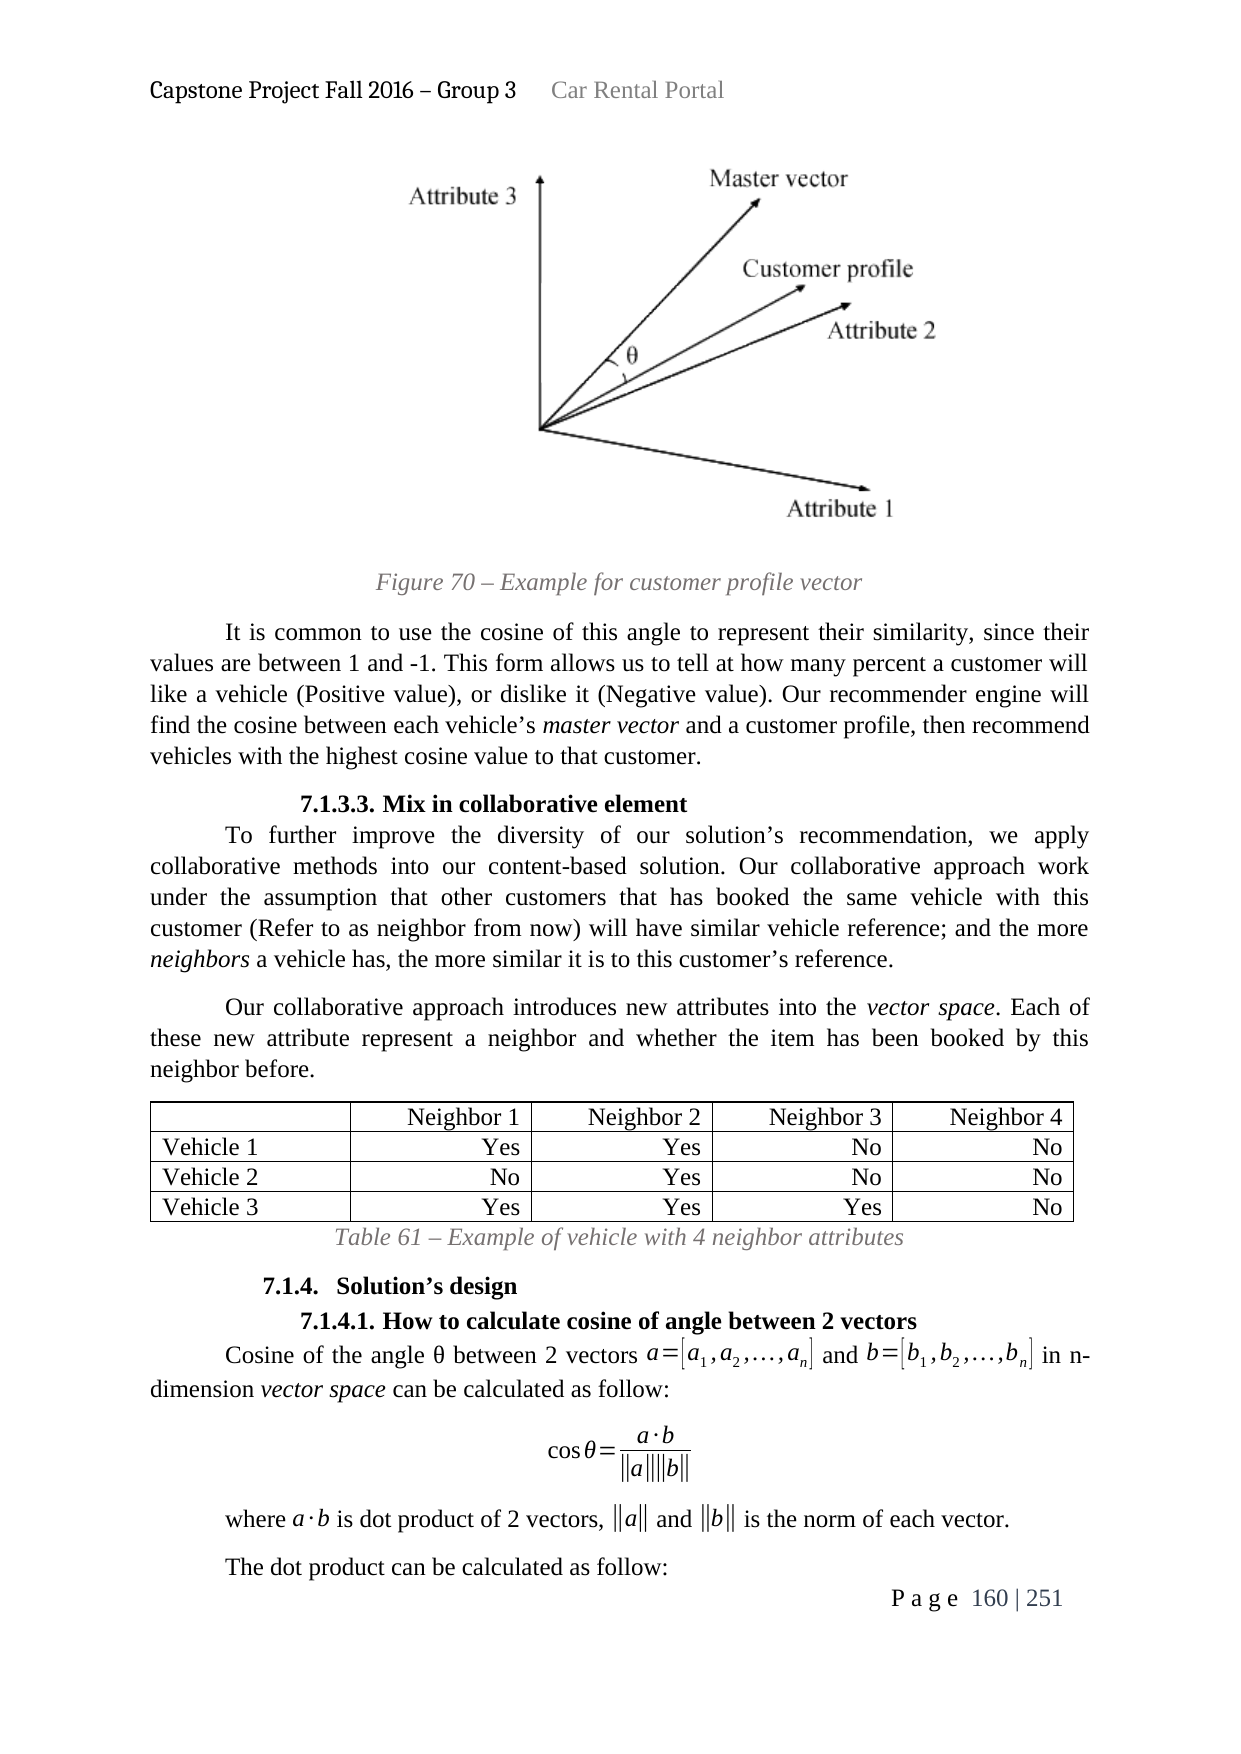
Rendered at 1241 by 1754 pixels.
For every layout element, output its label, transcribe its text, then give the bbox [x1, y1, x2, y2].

subtitle Solution’s design [262, 1271, 1090, 1300]
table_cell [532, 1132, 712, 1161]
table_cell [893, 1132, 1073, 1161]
text Our collaborative approach introduces new attributes into the vector space. Each of these new attribute represent a neighbor and whether the item has been booked by this neighbor before. [150, 992, 1090, 1082]
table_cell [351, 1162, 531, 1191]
text Cosine of the angle θ between 2 vectors and in n-dimension vector space can be calculated as follow: [150, 1337, 1090, 1403]
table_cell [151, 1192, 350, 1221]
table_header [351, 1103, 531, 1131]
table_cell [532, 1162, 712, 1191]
text Figure 70 – Example for customer profile vector [150, 567, 1090, 596]
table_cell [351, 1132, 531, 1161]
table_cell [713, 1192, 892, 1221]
text To further improve the diversity of our solution’s recommendation, we apply collaborative methods into our content-based solution. Our collaborative approach work under the assumption that other customers that has booked the same vehicle with this customer (Refer to as neighbor from now) will have similar vehicle reference; and the more neighbors a vehicle has, the more similar it is to this customer’s reference. [150, 820, 1090, 973]
text where is dot product of 2 vectors, and is the norm of each vector. [150, 1503, 1090, 1533]
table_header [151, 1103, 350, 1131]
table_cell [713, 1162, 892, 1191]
subtitle How to calculate cosine of angle between 2 vectors [300, 1306, 1090, 1335]
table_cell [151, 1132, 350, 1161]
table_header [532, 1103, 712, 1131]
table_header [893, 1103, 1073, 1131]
text Table 61 – Example of vehicle with 4 neighbor attributes [150, 1222, 1090, 1250]
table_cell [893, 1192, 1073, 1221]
picture [379, 150, 936, 549]
text The dot product can be calculated as follow: [150, 1552, 1090, 1581]
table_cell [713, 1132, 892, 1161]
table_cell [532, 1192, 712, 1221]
subtitle Mix in collaborative element [300, 789, 1090, 817]
text It is common to use the cosine of this angle to represent their similarity, since their values are between 1 and -1. This form allows us to tell at how many percent a customer will like a vehicle (Positive value), or dislike it (Negative value). Our recommender engine will find the cosine between each vehicle’s master vector and a customer profile, then recommend vehicles with the highest cosine value to that customer. [150, 617, 1090, 770]
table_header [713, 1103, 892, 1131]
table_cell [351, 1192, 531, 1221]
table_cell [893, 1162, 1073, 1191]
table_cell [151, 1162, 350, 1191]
